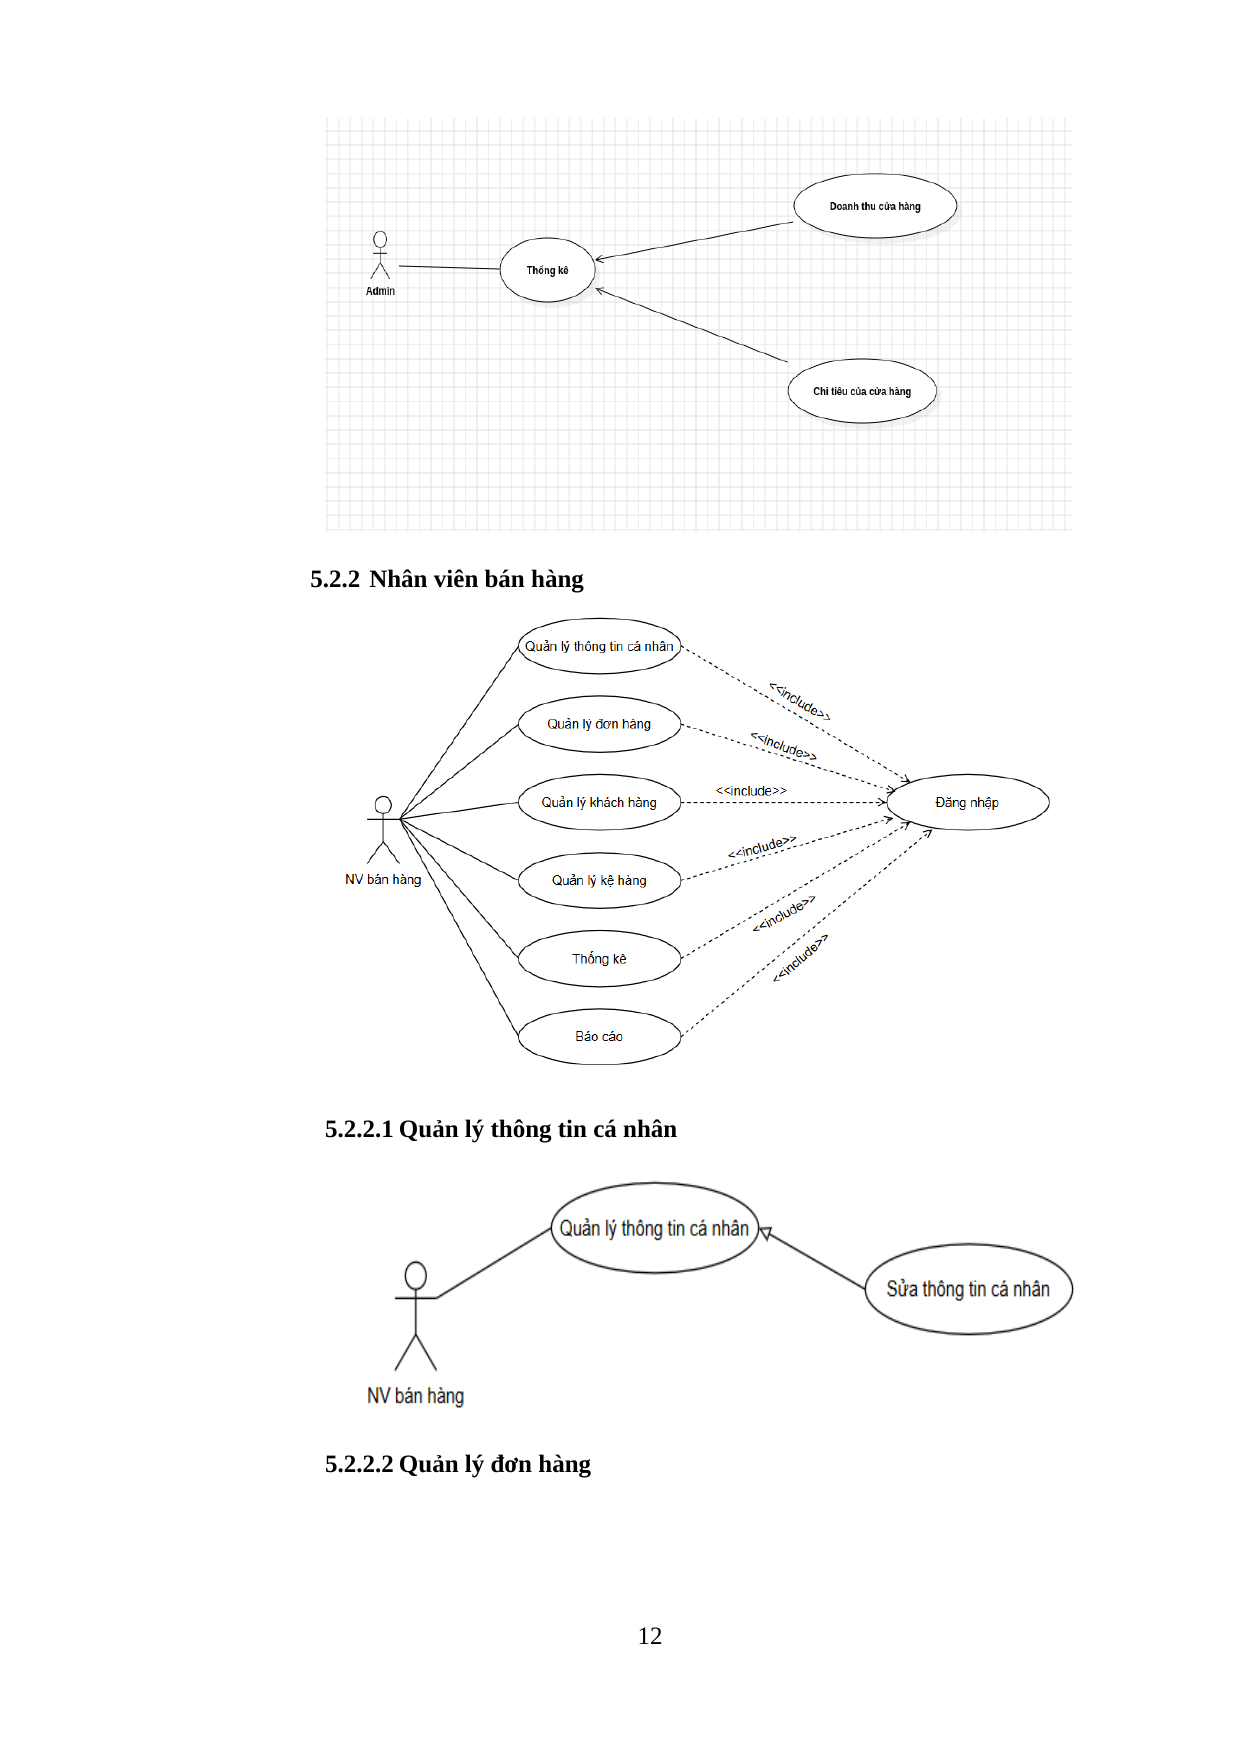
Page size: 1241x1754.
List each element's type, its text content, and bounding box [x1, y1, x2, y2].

list Quản lý thông tin cá nhân [325, 1114, 1122, 1143]
list Quản lý đơn hàng [325, 1449, 1122, 1478]
picture [354, 1145, 1082, 1448]
picture [325, 118, 1073, 531]
list Nhân viên bán hàng [310, 564, 1122, 593]
picture [325, 595, 1062, 1081]
